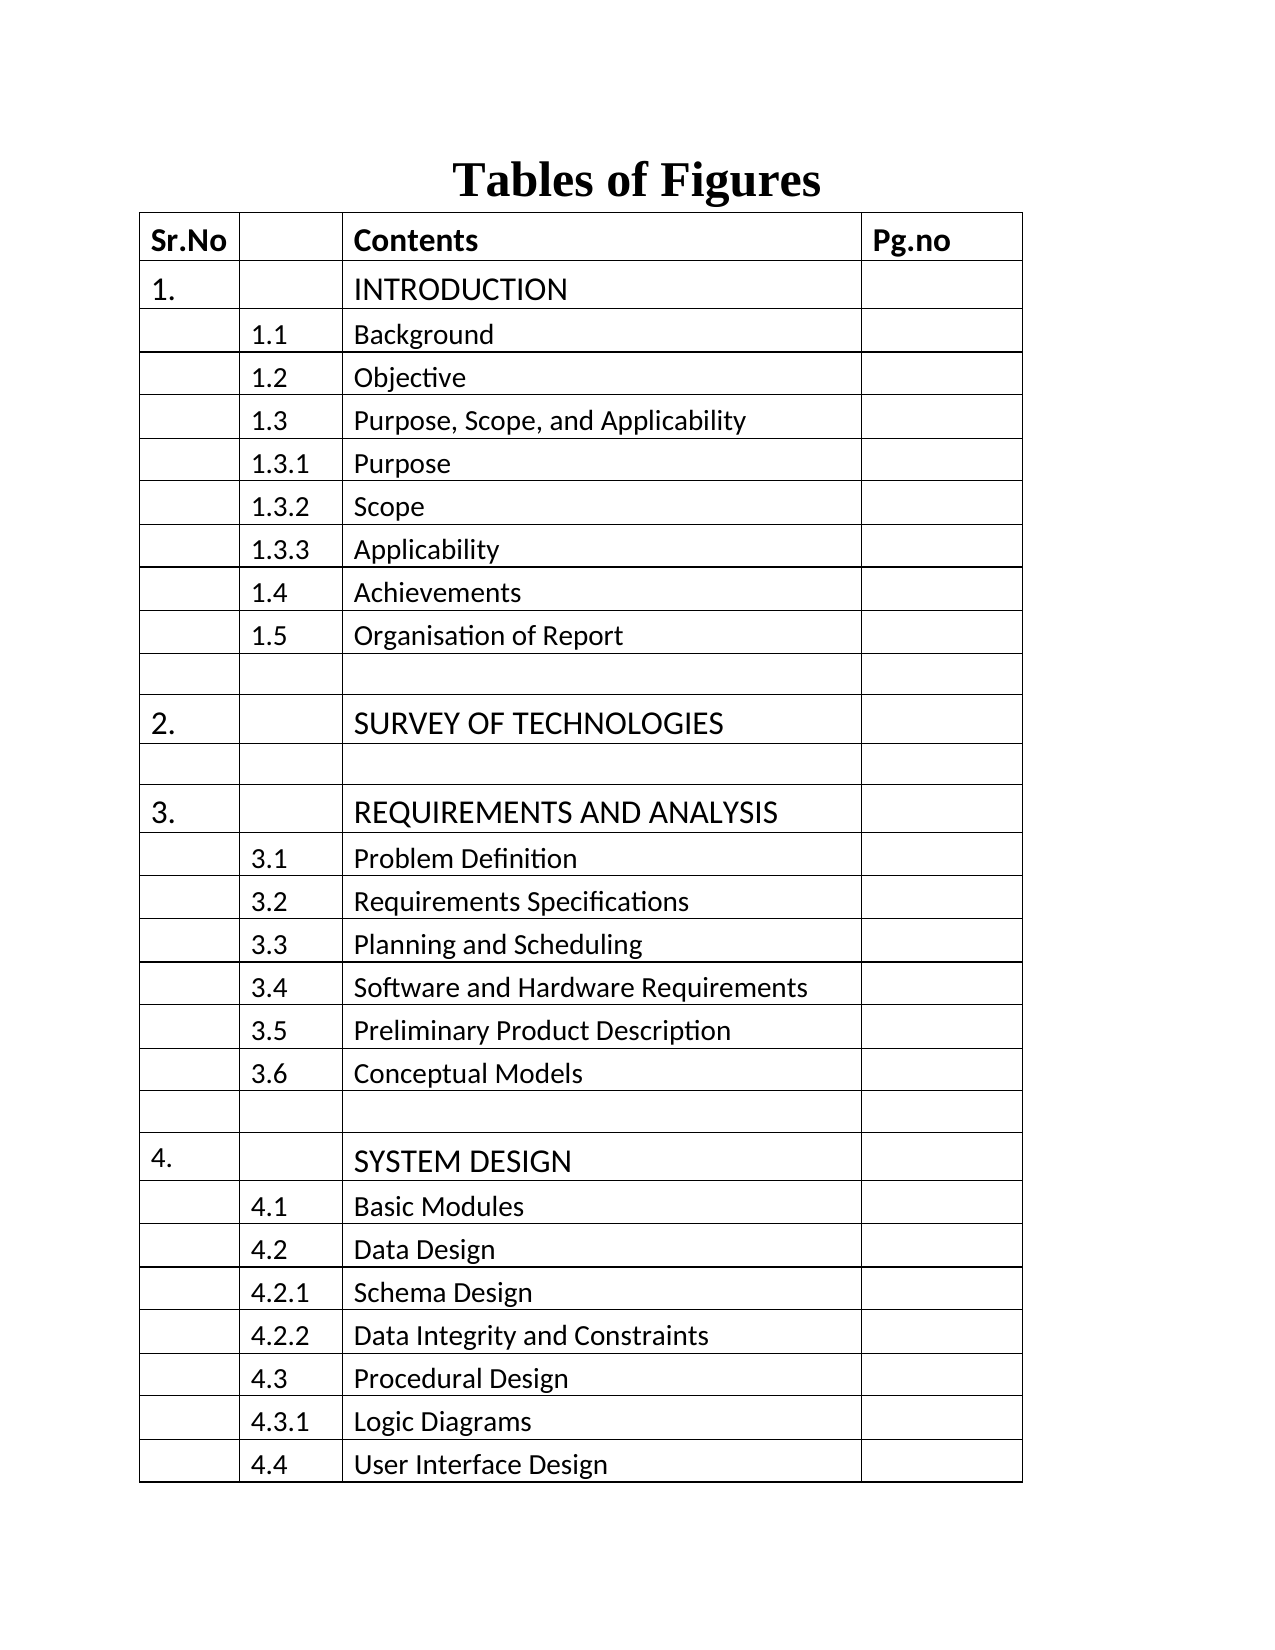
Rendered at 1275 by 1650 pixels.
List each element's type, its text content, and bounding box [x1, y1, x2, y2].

table_cell Schema Design [343, 1268, 861, 1309]
table_cell [862, 1310, 1022, 1352]
table_cell [862, 1005, 1022, 1047]
table_cell [240, 1133, 342, 1180]
table_cell [140, 1396, 239, 1438]
table_cell INTRODUCTION [343, 261, 861, 308]
table_cell [862, 1181, 1022, 1223]
table_cell 1.2 [240, 353, 342, 394]
table_cell [140, 744, 239, 784]
table_cell [862, 481, 1022, 523]
table_cell [862, 353, 1022, 394]
table_cell [862, 744, 1022, 784]
table_cell [862, 568, 1022, 609]
table_cell [140, 876, 239, 918]
table_cell [862, 654, 1022, 694]
table_cell [140, 395, 239, 437]
table_cell 4.4 [240, 1440, 342, 1481]
table_cell 3.3 [240, 919, 342, 961]
table_cell [862, 919, 1022, 961]
table_cell Logic Diagrams [343, 1396, 861, 1438]
table_header Pg.no [862, 213, 1022, 260]
table_cell Applicability [343, 525, 861, 566]
table_cell [862, 1268, 1022, 1309]
table_cell [862, 1091, 1022, 1132]
table_cell [140, 1049, 239, 1090]
table_cell 1.3 [240, 395, 342, 437]
table_cell [862, 1354, 1022, 1395]
table_cell [862, 525, 1022, 566]
table_header Contents [343, 213, 861, 260]
table_cell 3.4 [240, 963, 342, 1004]
table_cell [862, 1224, 1022, 1266]
table_cell [862, 695, 1022, 742]
table_header [240, 213, 342, 260]
table_cell Data Integrity and Constraints [343, 1310, 861, 1352]
table_cell [862, 261, 1022, 308]
table_cell [140, 654, 239, 694]
table_header Sr.No [140, 213, 239, 260]
table_cell 1.3.1 [240, 439, 342, 480]
table_cell [140, 919, 239, 961]
table_cell Software and Hardware Requirements [343, 963, 861, 1004]
table_cell [343, 744, 861, 784]
table_cell [240, 261, 342, 308]
table_cell Procedural Design [343, 1354, 861, 1395]
table_cell User Interface Design [343, 1440, 861, 1481]
table_cell Purpose [343, 439, 861, 480]
table_cell [862, 1133, 1022, 1180]
table_cell 1.4 [240, 568, 342, 609]
table_cell 3. [140, 785, 239, 832]
table_cell [862, 439, 1022, 480]
table_cell 3.2 [240, 876, 342, 918]
table_cell REQUIREMENTS AND ANALYSIS [343, 785, 861, 832]
table_cell [862, 1440, 1022, 1481]
table_cell Objective [343, 353, 861, 394]
table_cell 1.3.3 [240, 525, 342, 566]
table_cell [140, 1354, 239, 1395]
table_cell [862, 1396, 1022, 1438]
table_cell Achievements [343, 568, 861, 609]
table_cell [862, 1049, 1022, 1090]
table_cell [240, 785, 342, 832]
table_cell [140, 1440, 239, 1481]
table_cell 4.3.1 [240, 1396, 342, 1438]
table_cell Preliminary Product Description [343, 1005, 861, 1047]
table_cell [140, 439, 239, 480]
table_cell 4. [140, 1133, 239, 1180]
table_cell [240, 744, 342, 784]
table_cell 4.2.2 [240, 1310, 342, 1352]
table_cell [862, 309, 1022, 351]
table_cell [140, 1310, 239, 1352]
table_cell 3.5 [240, 1005, 342, 1047]
table_cell [140, 309, 239, 351]
table_cell [862, 395, 1022, 437]
table_cell [140, 1268, 239, 1309]
table_cell [240, 695, 342, 742]
table_cell [343, 654, 861, 694]
table_cell [862, 963, 1022, 1004]
table_cell SYSTEM DESIGN [343, 1133, 861, 1180]
table_cell 4.3 [240, 1354, 342, 1395]
table_cell 1.5 [240, 611, 342, 652]
table_cell [343, 1091, 861, 1132]
table_cell Planning and Scheduling [343, 919, 861, 961]
table_cell Data Design [343, 1224, 861, 1266]
table_cell Conceptual Models [343, 1049, 861, 1090]
table_cell 4.2 [240, 1224, 342, 1266]
table_cell [240, 1091, 342, 1132]
table_cell [140, 1224, 239, 1266]
table_cell Organisation of Report [343, 611, 861, 652]
table_cell Background [343, 309, 861, 351]
table_cell 3.6 [240, 1049, 342, 1090]
table_cell SURVEY OF TECHNOLOGIES [343, 695, 861, 742]
table_cell [140, 568, 239, 609]
table_cell [140, 1181, 239, 1223]
table_cell Basic Modules [343, 1181, 861, 1223]
table_cell 1. [140, 261, 239, 308]
table_cell [140, 353, 239, 394]
table_cell [140, 833, 239, 875]
table_cell [862, 833, 1022, 875]
table_cell [140, 481, 239, 523]
subtitle Tables of Figures [150, 150, 1123, 207]
table_cell 1.3.2 [240, 481, 342, 523]
table_cell [140, 525, 239, 566]
table_cell [140, 963, 239, 1004]
table_cell 1.1 [240, 309, 342, 351]
table_cell [140, 1005, 239, 1047]
table_cell [140, 611, 239, 652]
table_cell [862, 785, 1022, 832]
table_cell [862, 876, 1022, 918]
table_cell [862, 611, 1022, 652]
table_cell 2. [140, 695, 239, 742]
table_cell Problem Definition [343, 833, 861, 875]
table_cell 3.1 [240, 833, 342, 875]
table_cell [240, 654, 342, 694]
table_cell 4.1 [240, 1181, 342, 1223]
table_cell [140, 1091, 239, 1132]
table_cell 4.2.1 [240, 1268, 342, 1309]
table_cell Scope [343, 481, 861, 523]
table_cell Purpose, Scope, and Applicability [343, 395, 861, 437]
table_cell Requirements Specifications [343, 876, 861, 918]
